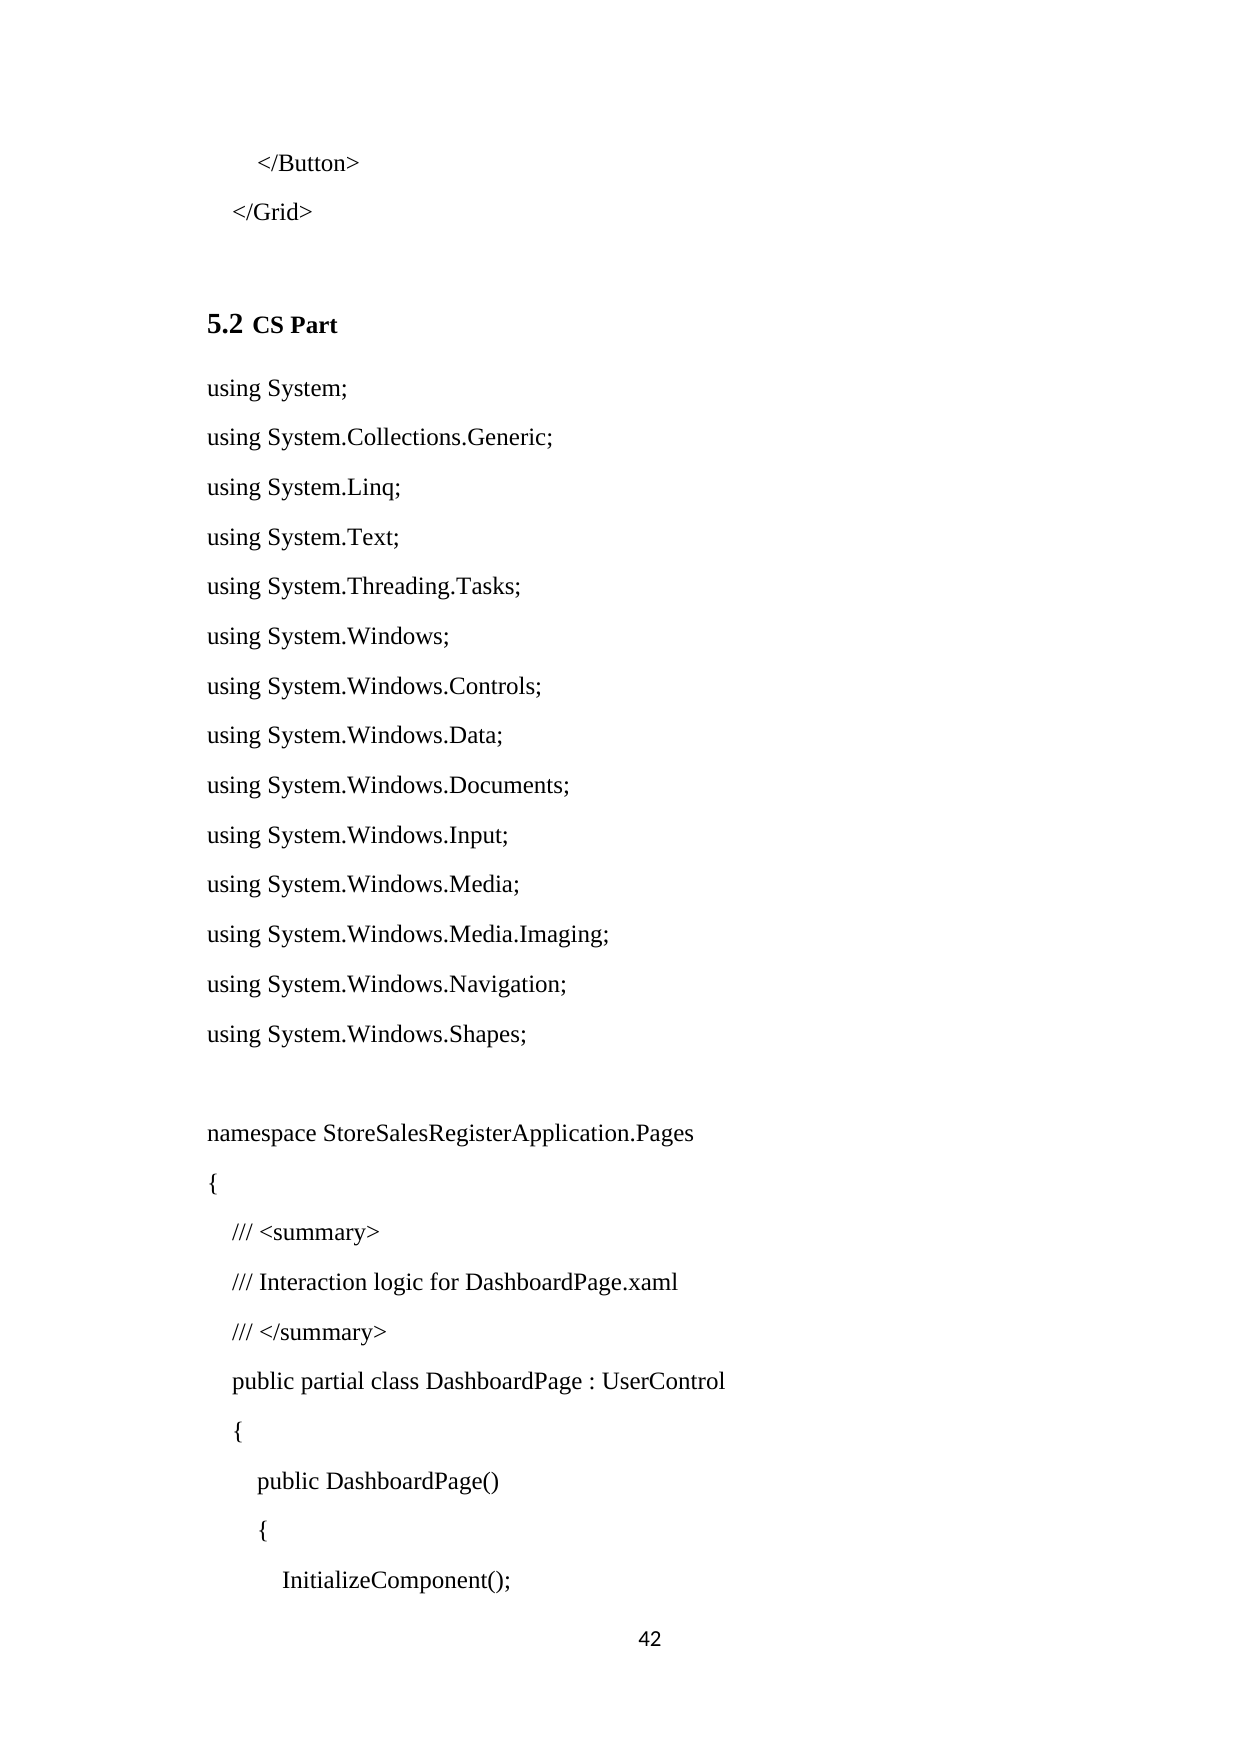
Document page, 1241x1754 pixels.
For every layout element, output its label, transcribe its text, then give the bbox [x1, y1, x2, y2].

text using System.Linq; [207, 472, 1092, 501]
text InitializeComponent(); [207, 1565, 1092, 1594]
text using System.Windows.Navigation; [207, 969, 1092, 998]
text /// Interaction logic for DashboardPage.xaml [207, 1267, 1092, 1296]
text using System.Windows.Shapes; [207, 1019, 1092, 1047]
text using System.Windows.Documents; [207, 770, 1092, 799]
text namespace StoreSalesRegisterApplication.Pages [207, 1118, 1092, 1147]
text </Grid> [207, 197, 1092, 226]
text using System.Windows.Data; [207, 721, 1092, 749]
text using System.Windows; [207, 621, 1092, 650]
text using System.Windows.Controls; [207, 671, 1092, 699]
list CS Part [207, 306, 1092, 339]
text public DashboardPage() [207, 1466, 1092, 1494]
text using System.Windows.Media.Imaging; [207, 919, 1092, 948]
text using System.Windows.Input; [207, 820, 1092, 849]
text { [207, 1168, 1092, 1196]
text /// <summary> [207, 1217, 1092, 1246]
text { [207, 1416, 1092, 1445]
text { [207, 1516, 1092, 1544]
text </Button> [207, 148, 1092, 176]
text /// </summary> [207, 1317, 1092, 1346]
text public partial class DashboardPage : UserControl [207, 1366, 1092, 1395]
text using System; [207, 373, 1092, 401]
text using System.Text; [207, 522, 1092, 551]
text using System.Collections.Generic; [207, 422, 1092, 451]
text using System.Windows.Media; [207, 869, 1092, 898]
text using System.Threading.Tasks; [207, 571, 1092, 600]
